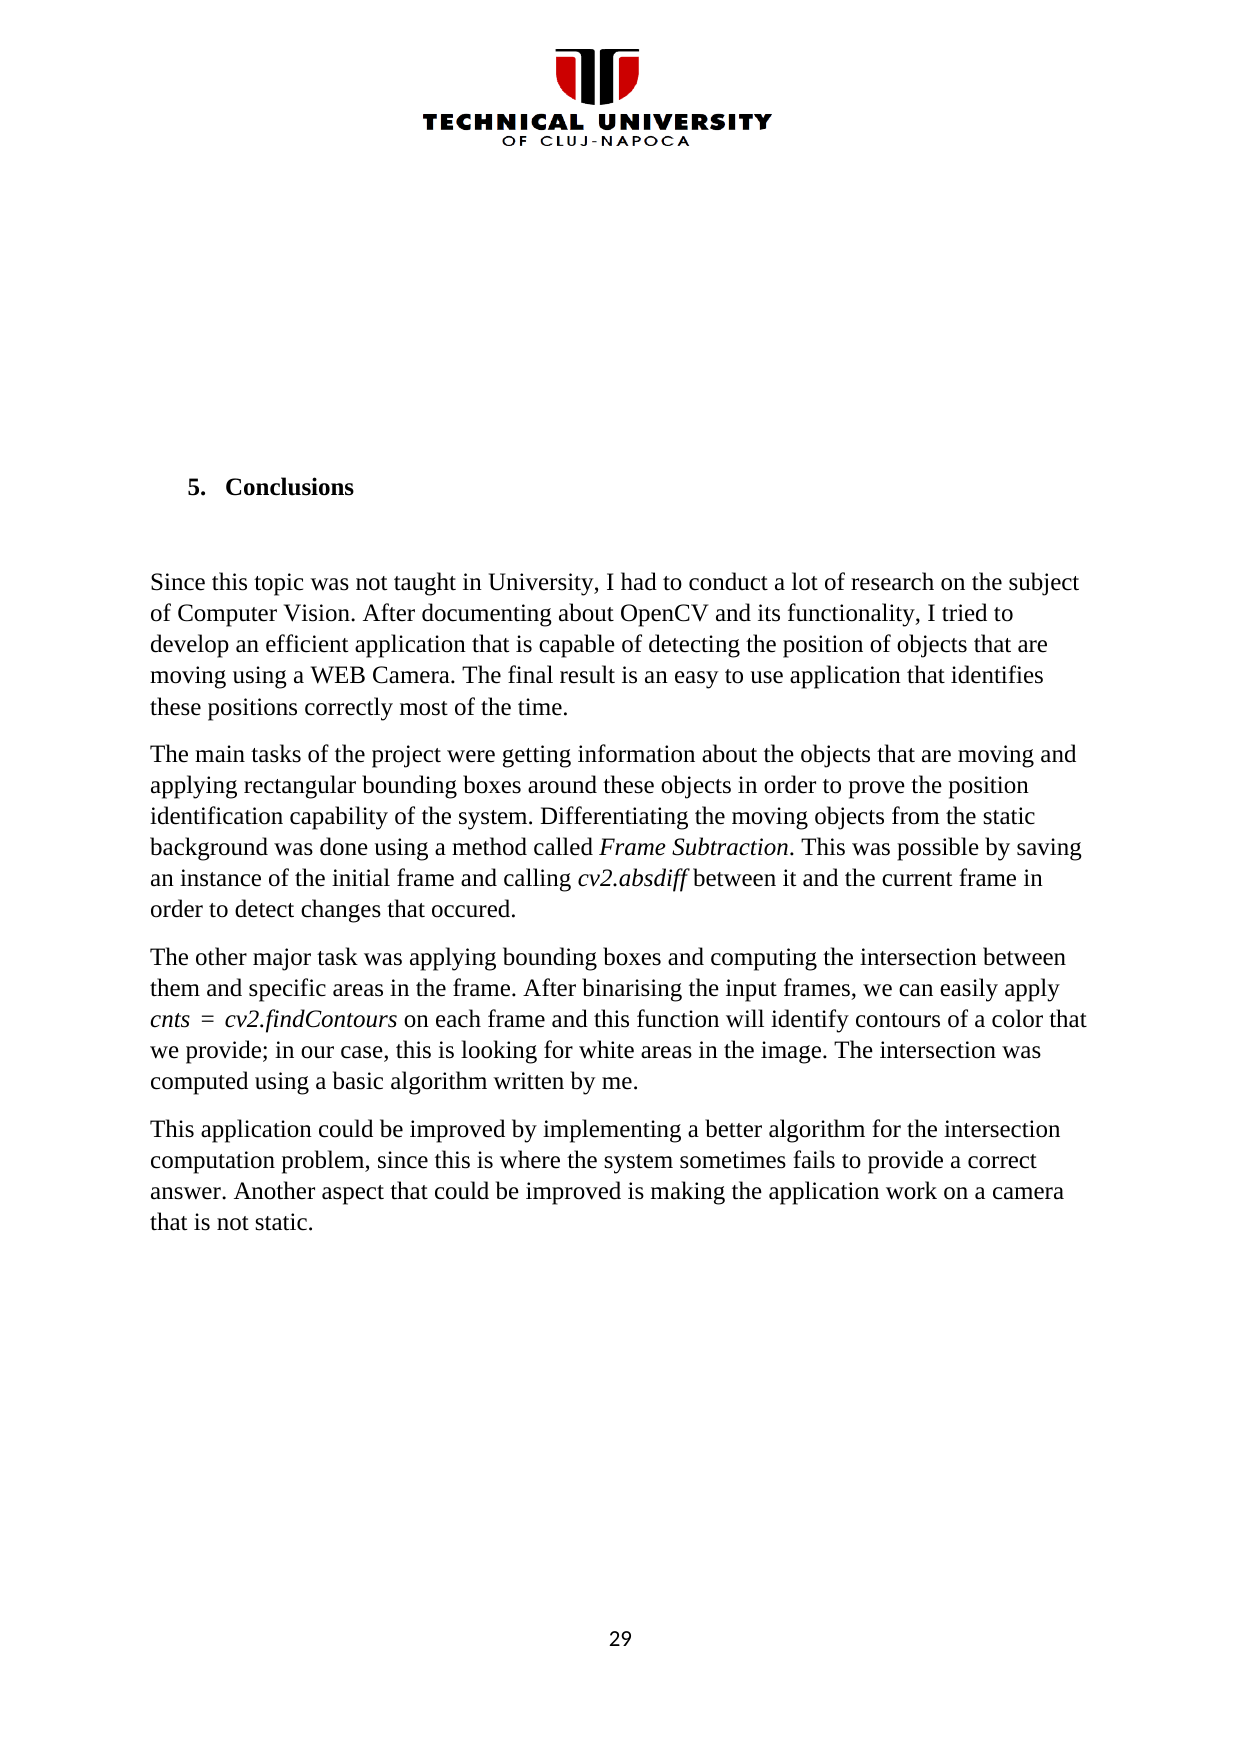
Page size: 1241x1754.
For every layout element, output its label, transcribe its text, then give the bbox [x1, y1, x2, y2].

text The main tasks of the project were getting information about the objects that are moving and applying rectangular bounding boxes around these objects in order to prove the position identification capability of the system. Differentiating the moving objects from the static background was done using a method called Frame Subtraction. This was possible by saving an instance of the initial frame and calling cv2.absdiff between it and the current frame in order to detect changes that occured. [150, 739, 1090, 923]
list Conclusions [187, 472, 1090, 501]
text Since this topic was not taught in University, I had to conduct a lot of research on the subject of Computer Vision. After documenting about OpenCV and its functionality, I tried to develop an efficient application that is capable of detecting the position of objects that are moving using a WEB Camera. The final result is an easy to use application that identifies these positions correctly most of the time. [150, 567, 1090, 720]
text This application could be improved by implementing a better algorithm for the intersection computation problem, since this is where the system sometimes fails to provide a correct answer. Another aspect that could be improved is making the application work on a camera that is not static. [150, 1114, 1090, 1236]
text The other major task was applying bounding boxes and computing the intersection between them and specific areas in the frame. After binarising the input frames, we can easily apply cnts = cv2.findContours on each frame and this function will identify contours of a color that we provide; in our case, this is looking for white areas in the image. The intersection was computed using a basic algorithm written by me. [150, 942, 1090, 1095]
picture [418, 45, 772, 146]
